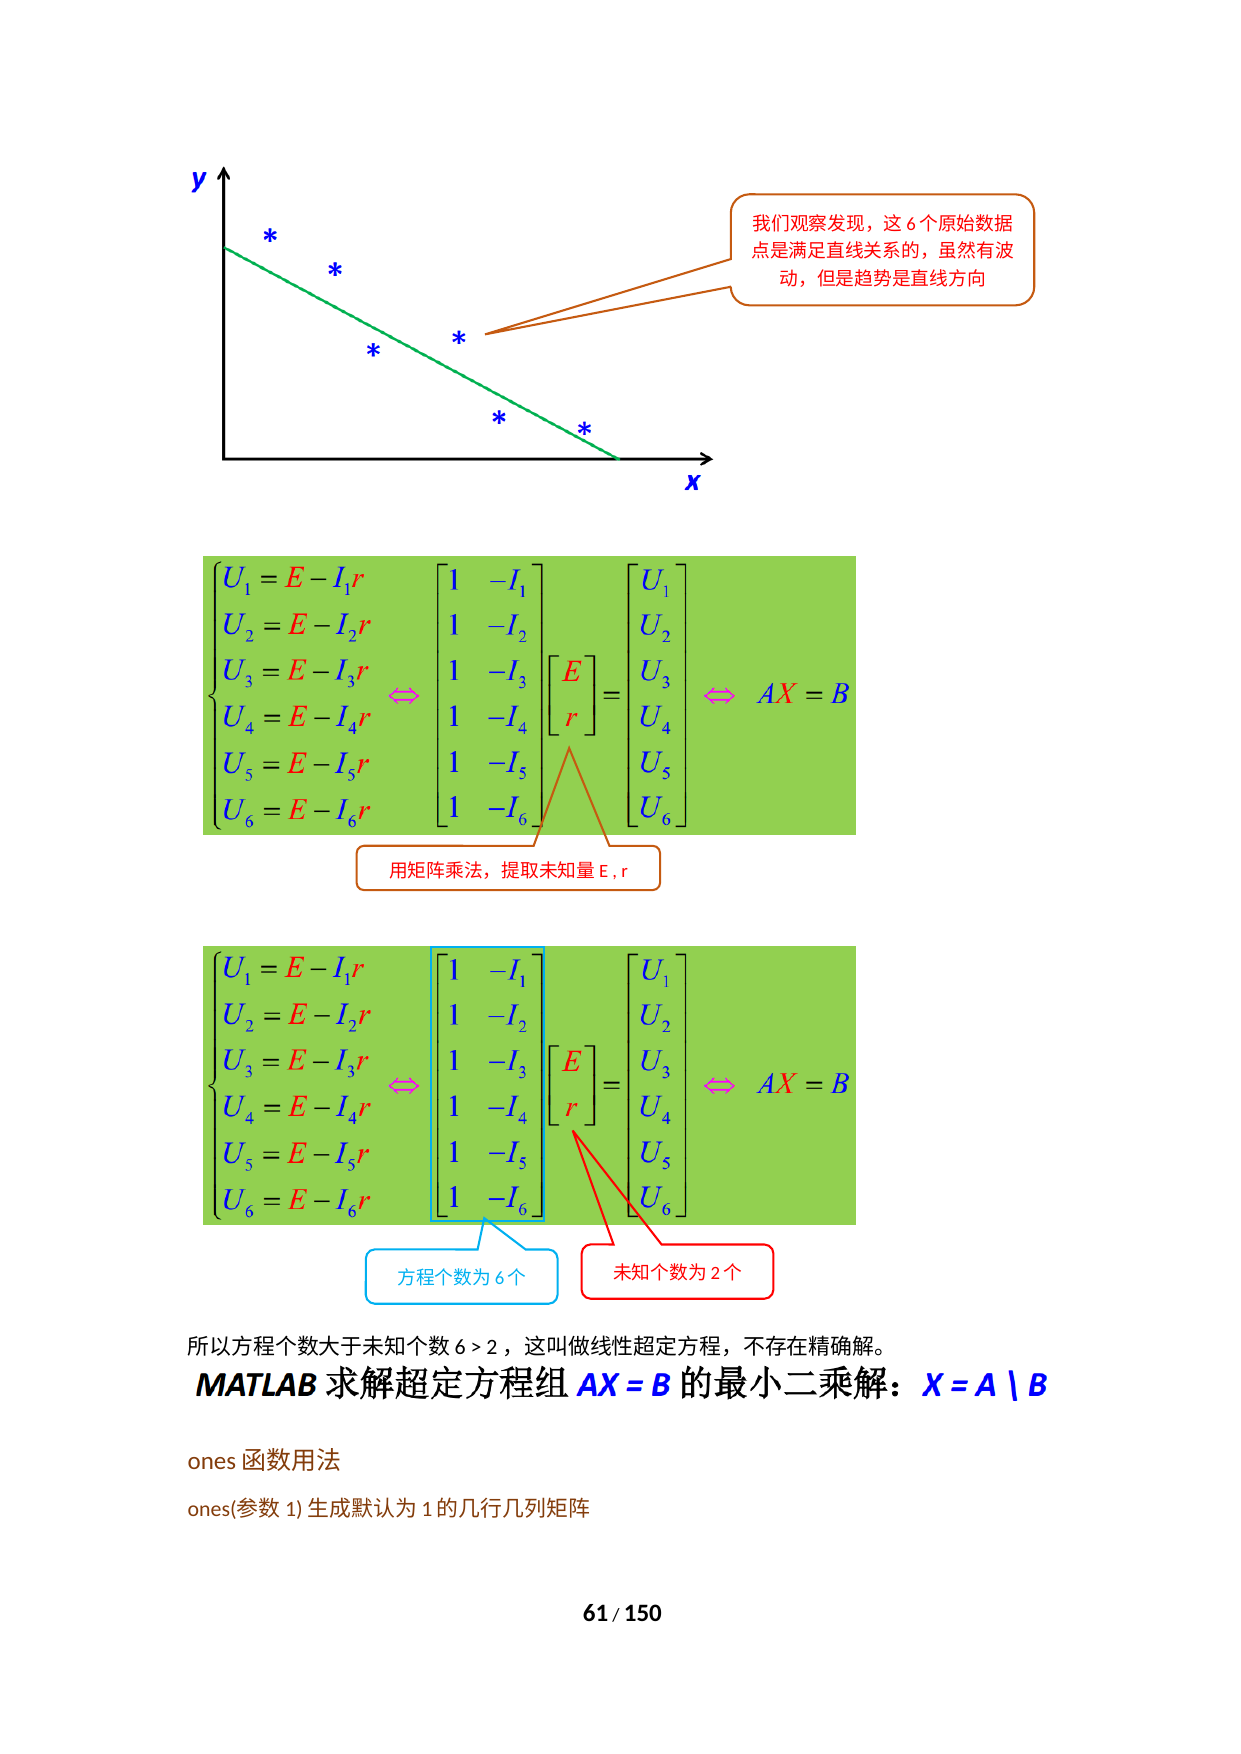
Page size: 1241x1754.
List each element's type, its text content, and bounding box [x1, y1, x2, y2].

picture [187, 1361, 1053, 1407]
picture [433, 949, 542, 1219]
picture [187, 158, 736, 499]
text ones(参数1) 生成默认为1的几行几列矩阵 [187, 1491, 1053, 1523]
picture [187, 548, 865, 841]
picture [537, 753, 605, 841]
picture [187, 938, 865, 1231]
picture [523, 204, 736, 325]
picture [578, 1141, 648, 1231]
text ones函数用法 [187, 1426, 1053, 1491]
text 所以方程个数大于未知个数6 > 2 ，这叫做线性超定方程，不存在精确解。 [187, 1328, 1053, 1361]
picture [484, 1223, 497, 1231]
